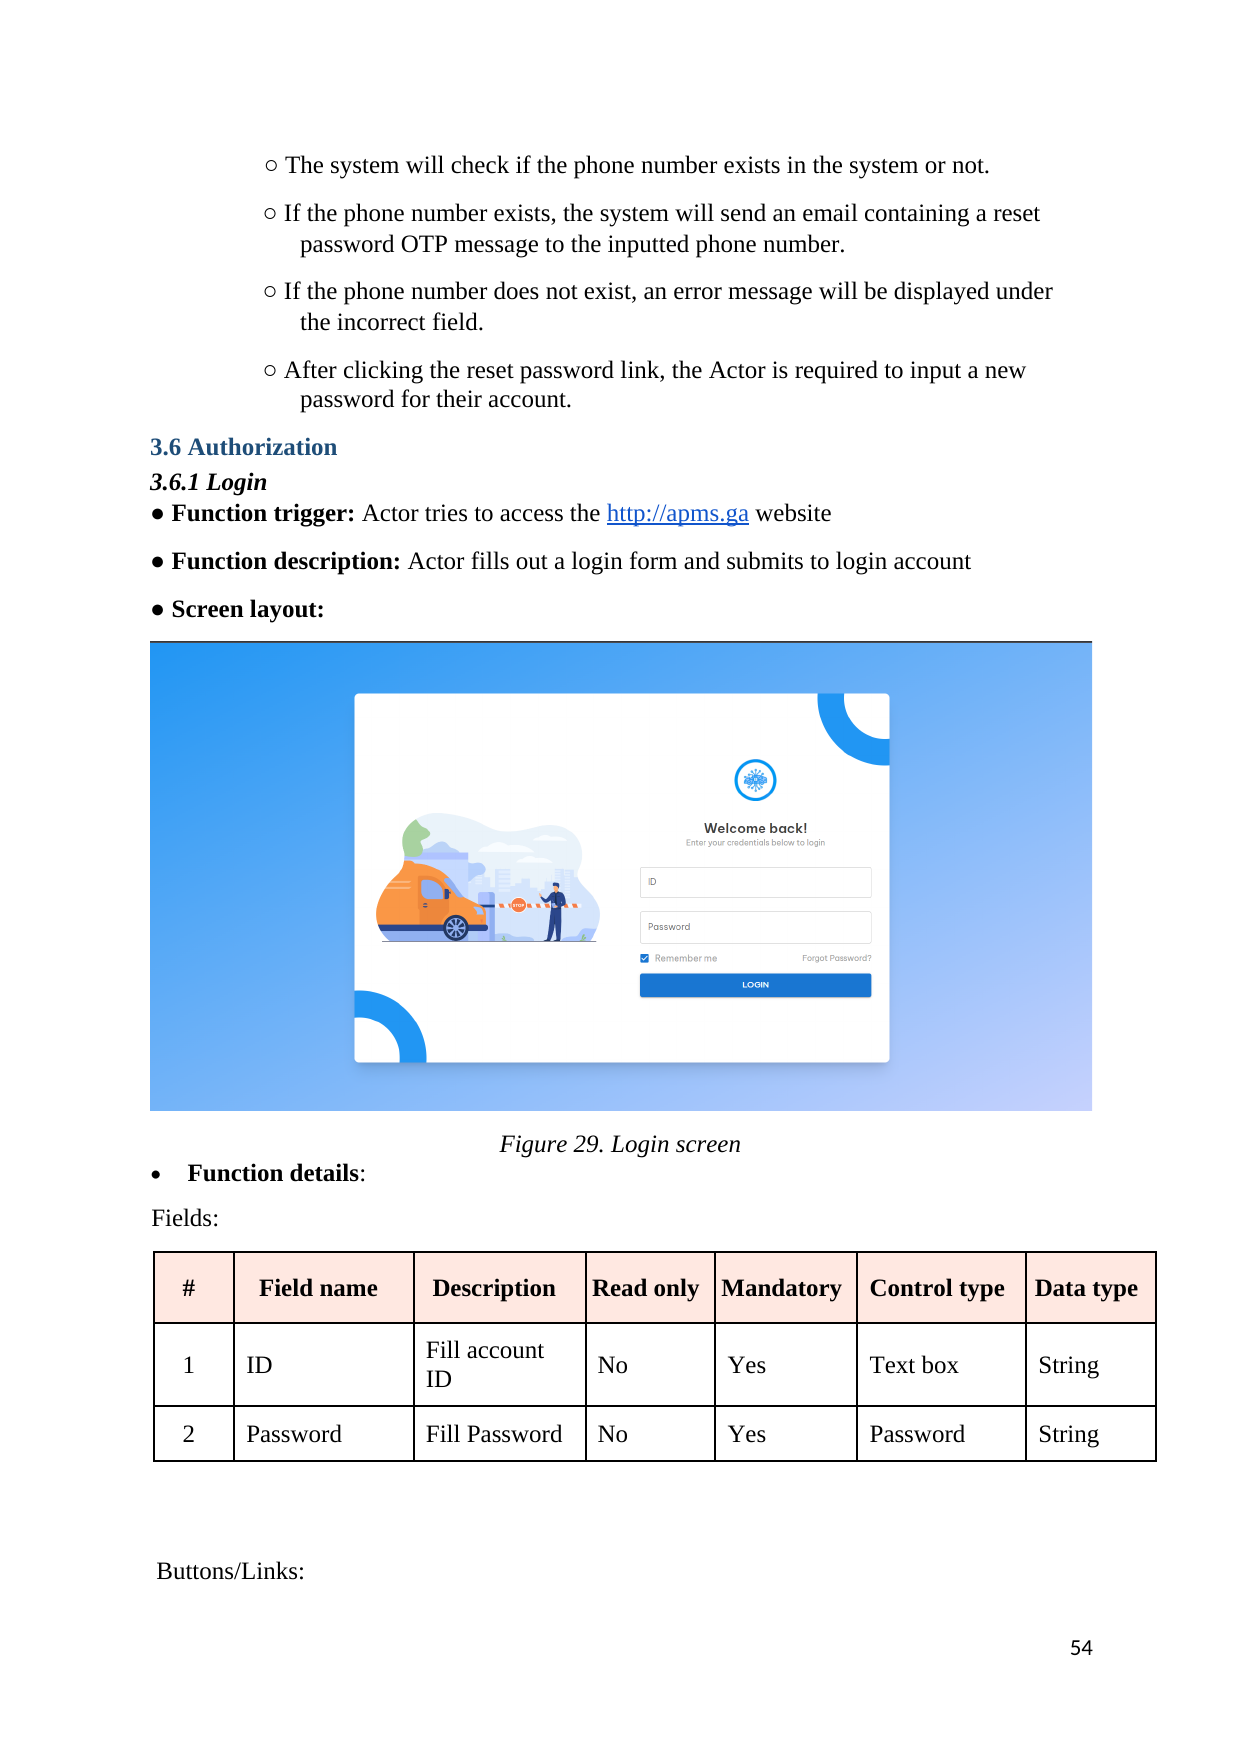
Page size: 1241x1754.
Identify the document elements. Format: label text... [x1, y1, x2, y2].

table_cell No [587, 1407, 714, 1460]
table_cell String [1027, 1407, 1155, 1460]
text ○ If the phone number does not exist, an error message will be displayed under the incorrect field. [262, 276, 1056, 336]
table_header Mandatory [716, 1253, 856, 1322]
subtitle 3.6 Authorization [150, 432, 1093, 461]
picture [150, 641, 1093, 1111]
table_header # [155, 1253, 233, 1322]
text ○ After clicking the reset password link, the Actor is required to input a new password for their account. [262, 355, 1032, 413]
table_cell Yes [716, 1407, 856, 1460]
table_header Control type [858, 1253, 1025, 1322]
subtitle 3.6.1 Login [150, 467, 1093, 496]
table_header Field name [235, 1253, 413, 1322]
table_cell Fill Password [415, 1407, 585, 1460]
text ● Function trigger: Actor tries to access the http://apms.ga website [150, 498, 1093, 527]
table_cell Password [235, 1407, 413, 1460]
text ● Function description: Actor fills out a login form and submits to login account [150, 546, 1093, 575]
text ○ If the phone number exists, the system will send an email containing a reset password OTP message to the inputted phone number. [262, 198, 1049, 257]
table_header Read only [587, 1253, 714, 1322]
table_cell ID [235, 1324, 413, 1405]
text ● Screen layout: [150, 594, 1093, 623]
table_cell Yes [716, 1324, 856, 1405]
text Buttons/Links: [150, 1556, 1093, 1585]
table_cell Fill account ID [415, 1324, 585, 1405]
table_cell No [587, 1324, 714, 1405]
text ○ The system will check if the phone number exists in the system or not. [263, 150, 1056, 179]
table_cell String [1027, 1324, 1155, 1405]
list Function details: [150, 1158, 1018, 1187]
text Figure 29. Login screen [150, 1129, 1093, 1158]
table_cell Text box [858, 1324, 1025, 1405]
table_header Data type [1027, 1253, 1155, 1322]
table_cell 2 [155, 1407, 233, 1460]
text Fields: [151, 1203, 1056, 1232]
table_header Description [415, 1253, 585, 1322]
table_cell Password [858, 1407, 1025, 1460]
table_cell 1 [155, 1324, 233, 1405]
